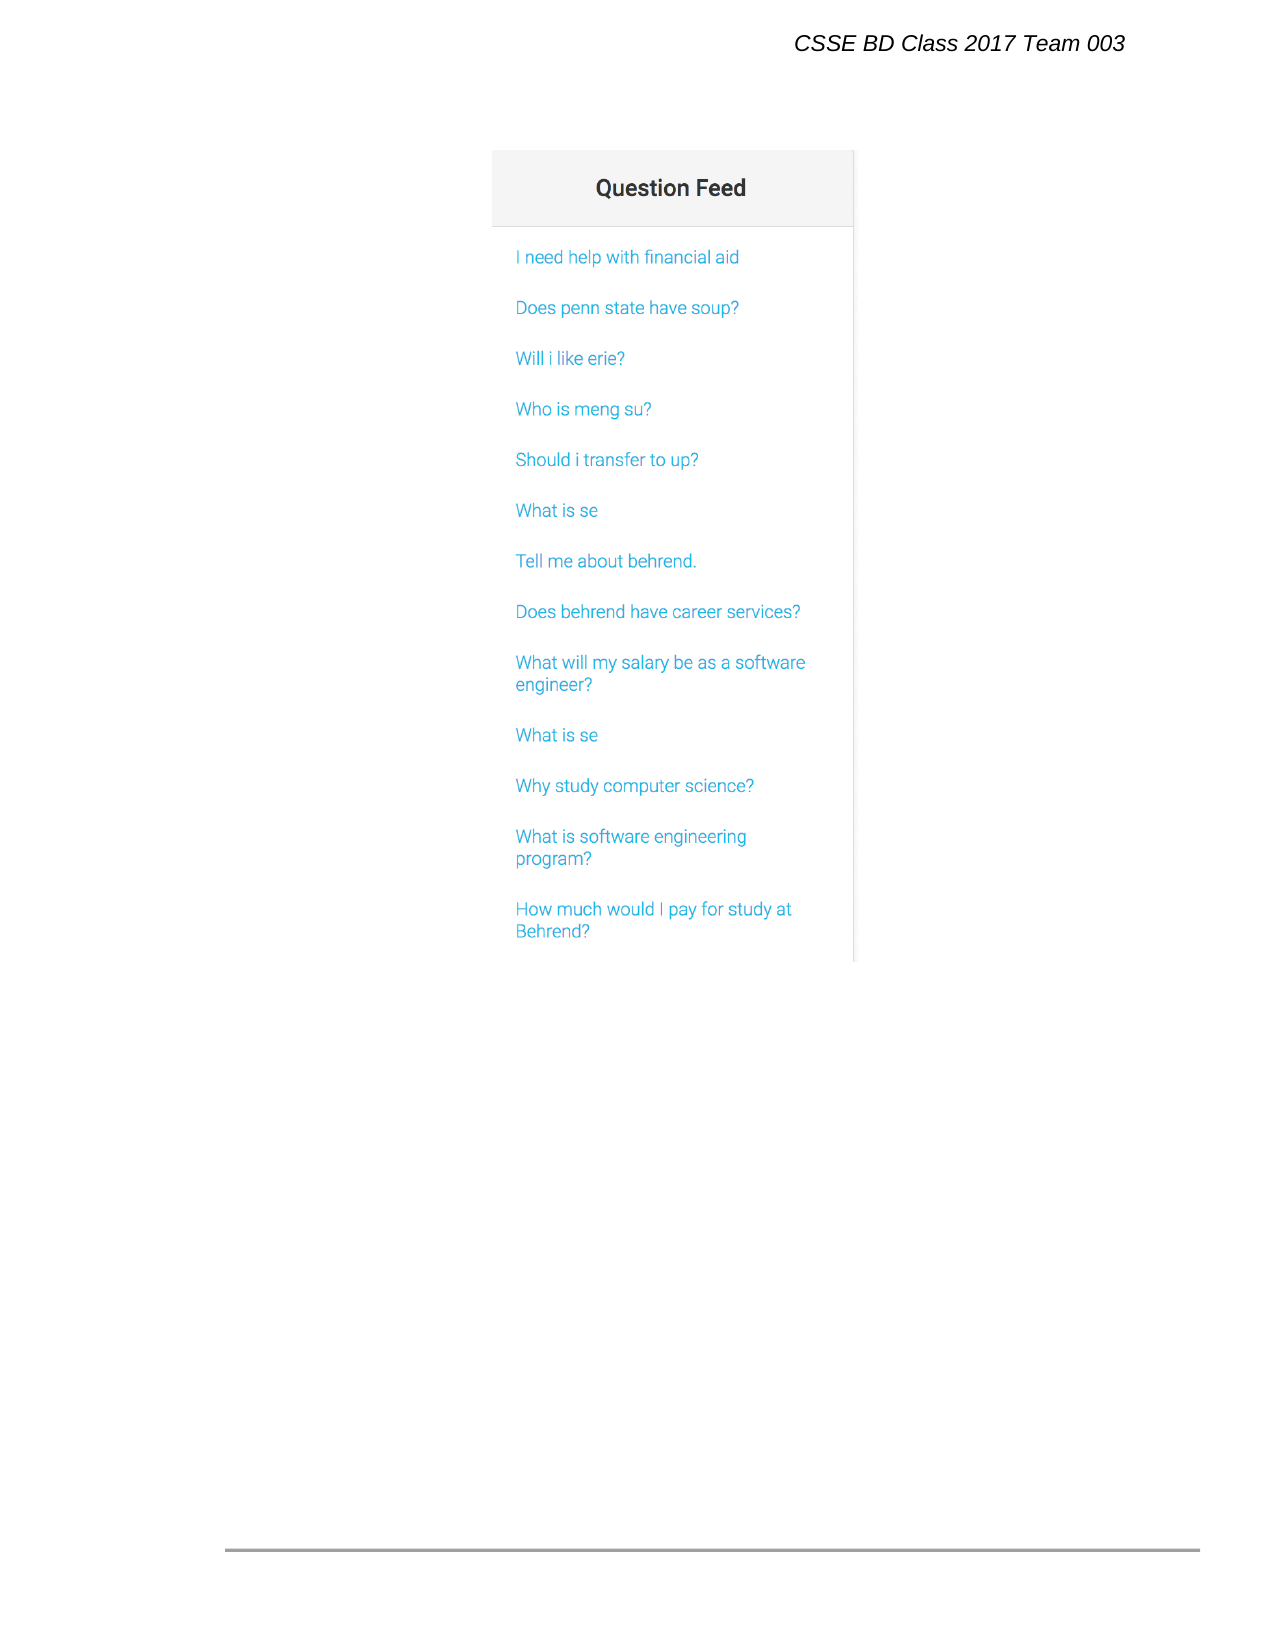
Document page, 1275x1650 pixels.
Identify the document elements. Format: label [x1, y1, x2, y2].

picture [491, 150, 859, 962]
